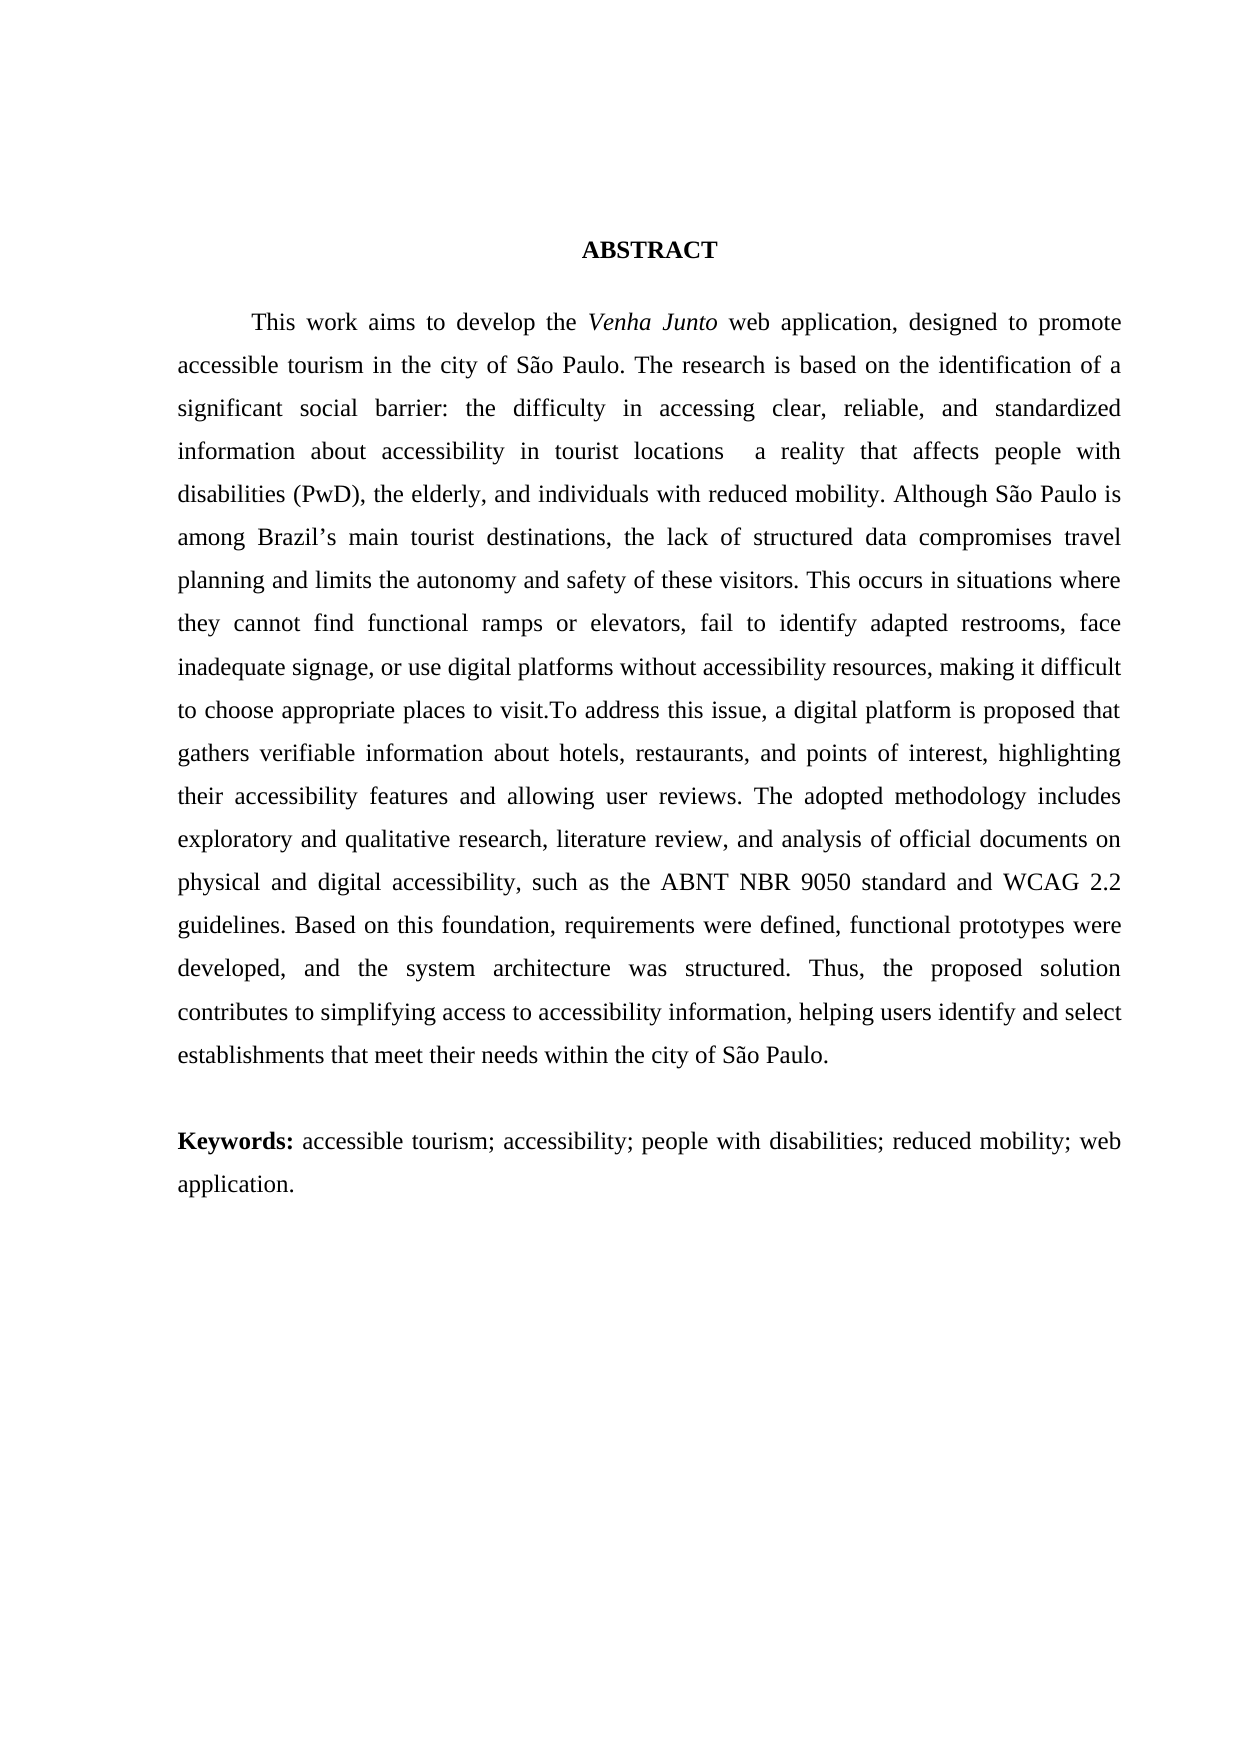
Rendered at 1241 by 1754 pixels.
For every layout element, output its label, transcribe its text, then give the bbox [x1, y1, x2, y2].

text Keywords: accessible tourism; accessibility; people with disabilities; reduced mobility; web application. [177, 1126, 1122, 1198]
text This work aims to develop the Venha Junto web application, designed to promote accessible tourism in the city of São Paulo. The research is based on the identification of a significant social barrier: the difficulty in accessing clear, reliable, and standardized information about accessibility in tourist locations a reality that affects people with disabilities (PwD), the elderly, and individuals with reduced mobility. Although São Paulo is among Brazil’s main tourist destinations, the lack of structured data compromises travel planning and limits the autonomy and safety of these visitors. This occurs in situations where they cannot find functional ramps or elevators, fail to identify adapted restrooms, face inadequate signage, or use digital platforms without accessibility resources, making it difficult to choose appropriate places to visit.To address this issue, a digital platform is proposed that gathers verifiable information about hotels, restaurants, and points of interest, highlighting their accessibility features and allowing user reviews. The adopted methodology includes exploratory and qualitative research, literature review, and analysis of official documents on physical and digital accessibility, such as the ABNT NBR 9050 standard and WCAG 2.2 guidelines. Based on this foundation, requirements were defined, functional prototypes were developed, and the system architecture was structured. Thus, the proposed solution contributes to simplifying access to accessibility information, helping users identify and select establishments that meet their needs within the city of São Paulo. [177, 307, 1122, 1068]
text ABSTRACT [177, 235, 1122, 263]
